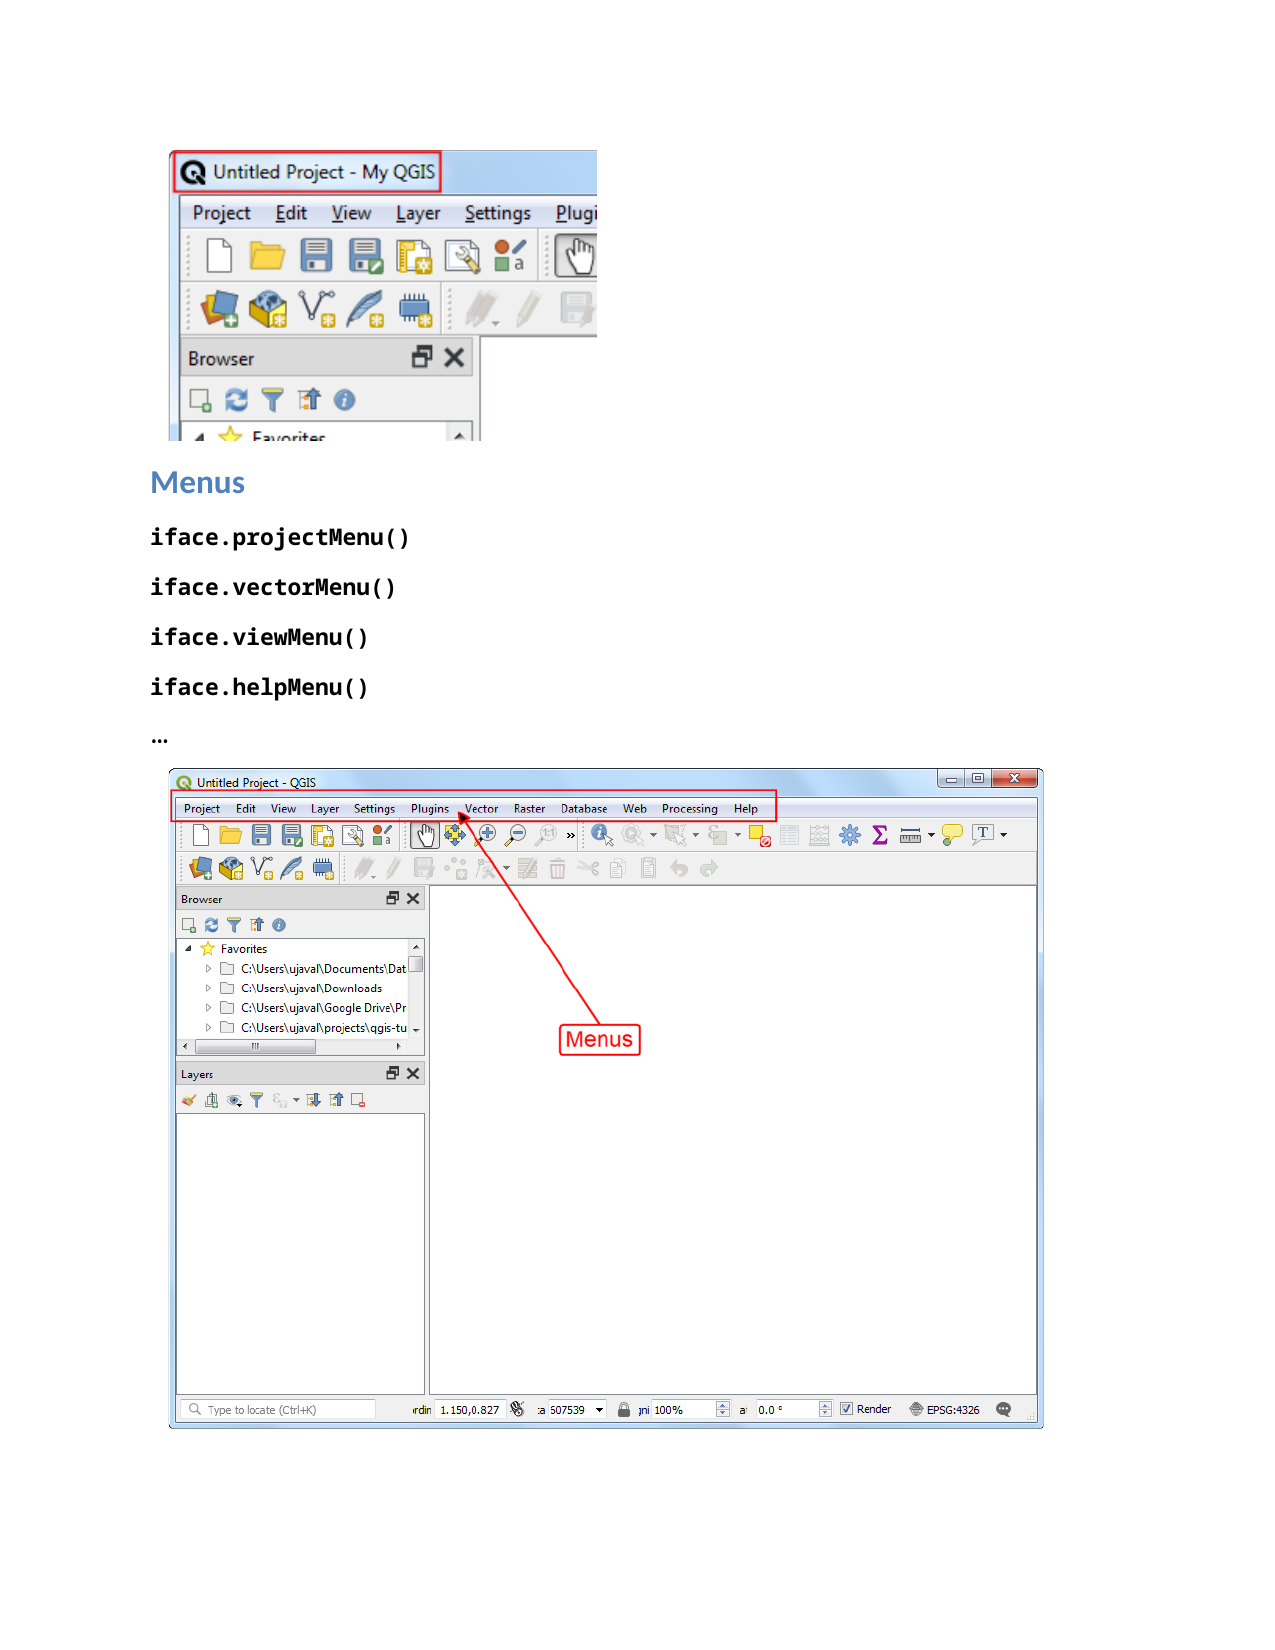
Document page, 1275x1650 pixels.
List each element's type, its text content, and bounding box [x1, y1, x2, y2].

text … [150, 721, 1125, 750]
text iface.helpMenu() [150, 671, 1125, 702]
text iface.viewMenu() [150, 621, 1125, 652]
text iface.vectorMenu() [150, 571, 1125, 602]
picture [168, 768, 1044, 1429]
subtitle Menus [150, 461, 1125, 502]
picture [168, 150, 597, 441]
text iface.projectMenu() [150, 521, 1125, 552]
